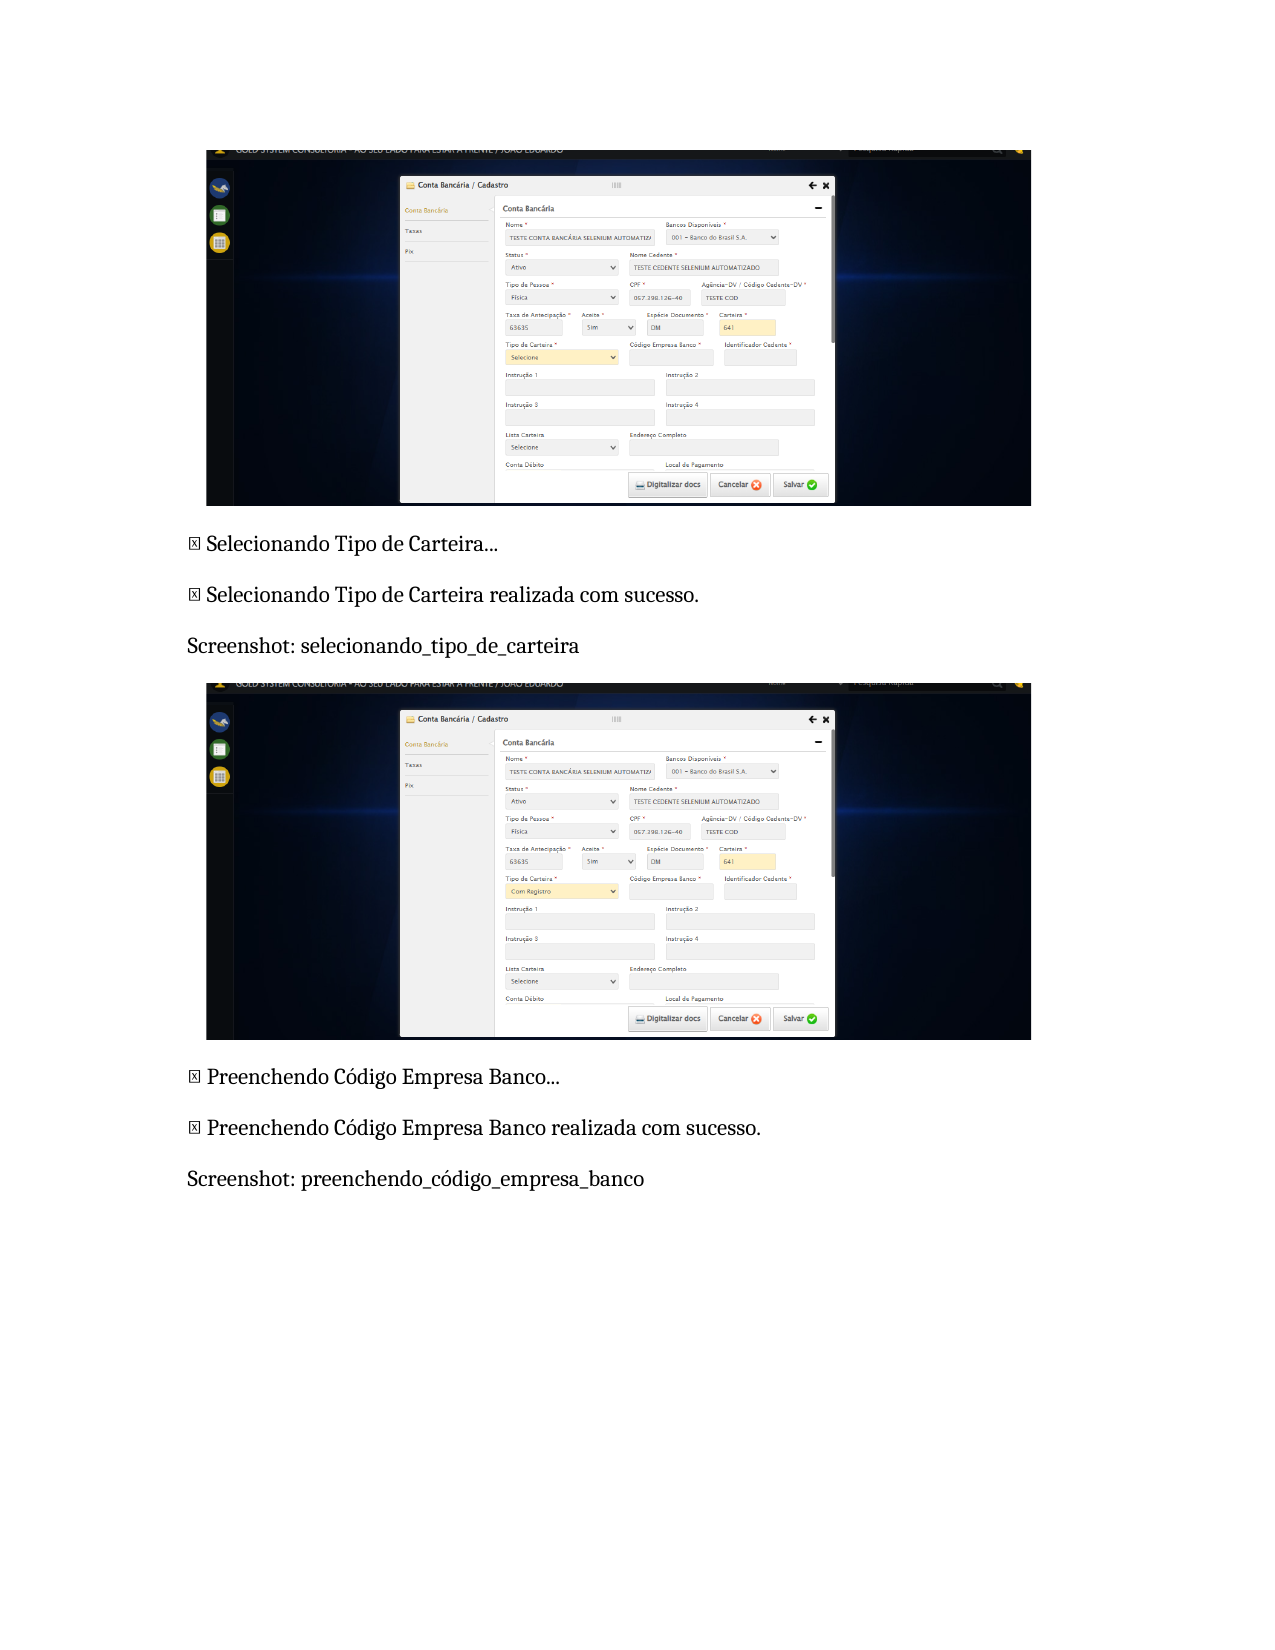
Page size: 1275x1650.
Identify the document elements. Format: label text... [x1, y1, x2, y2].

picture [206, 150, 1032, 506]
text ✅ Selecionando Tipo de Carteira realizada com sucesso. [187, 581, 1087, 608]
picture [206, 683, 1032, 1040]
text Screenshot: selecionando_tipo_de_carteira [187, 632, 1087, 659]
text 🔄 Selecionando Tipo de Carteira... [187, 530, 1087, 557]
text 🔄 Preenchendo Código Empresa Banco... [187, 1064, 1087, 1090]
text ✅ Preenchendo Código Empresa Banco realizada com sucesso. [187, 1115, 1087, 1141]
text Screenshot: preenchendo_código_empresa_banco [187, 1166, 1087, 1192]
